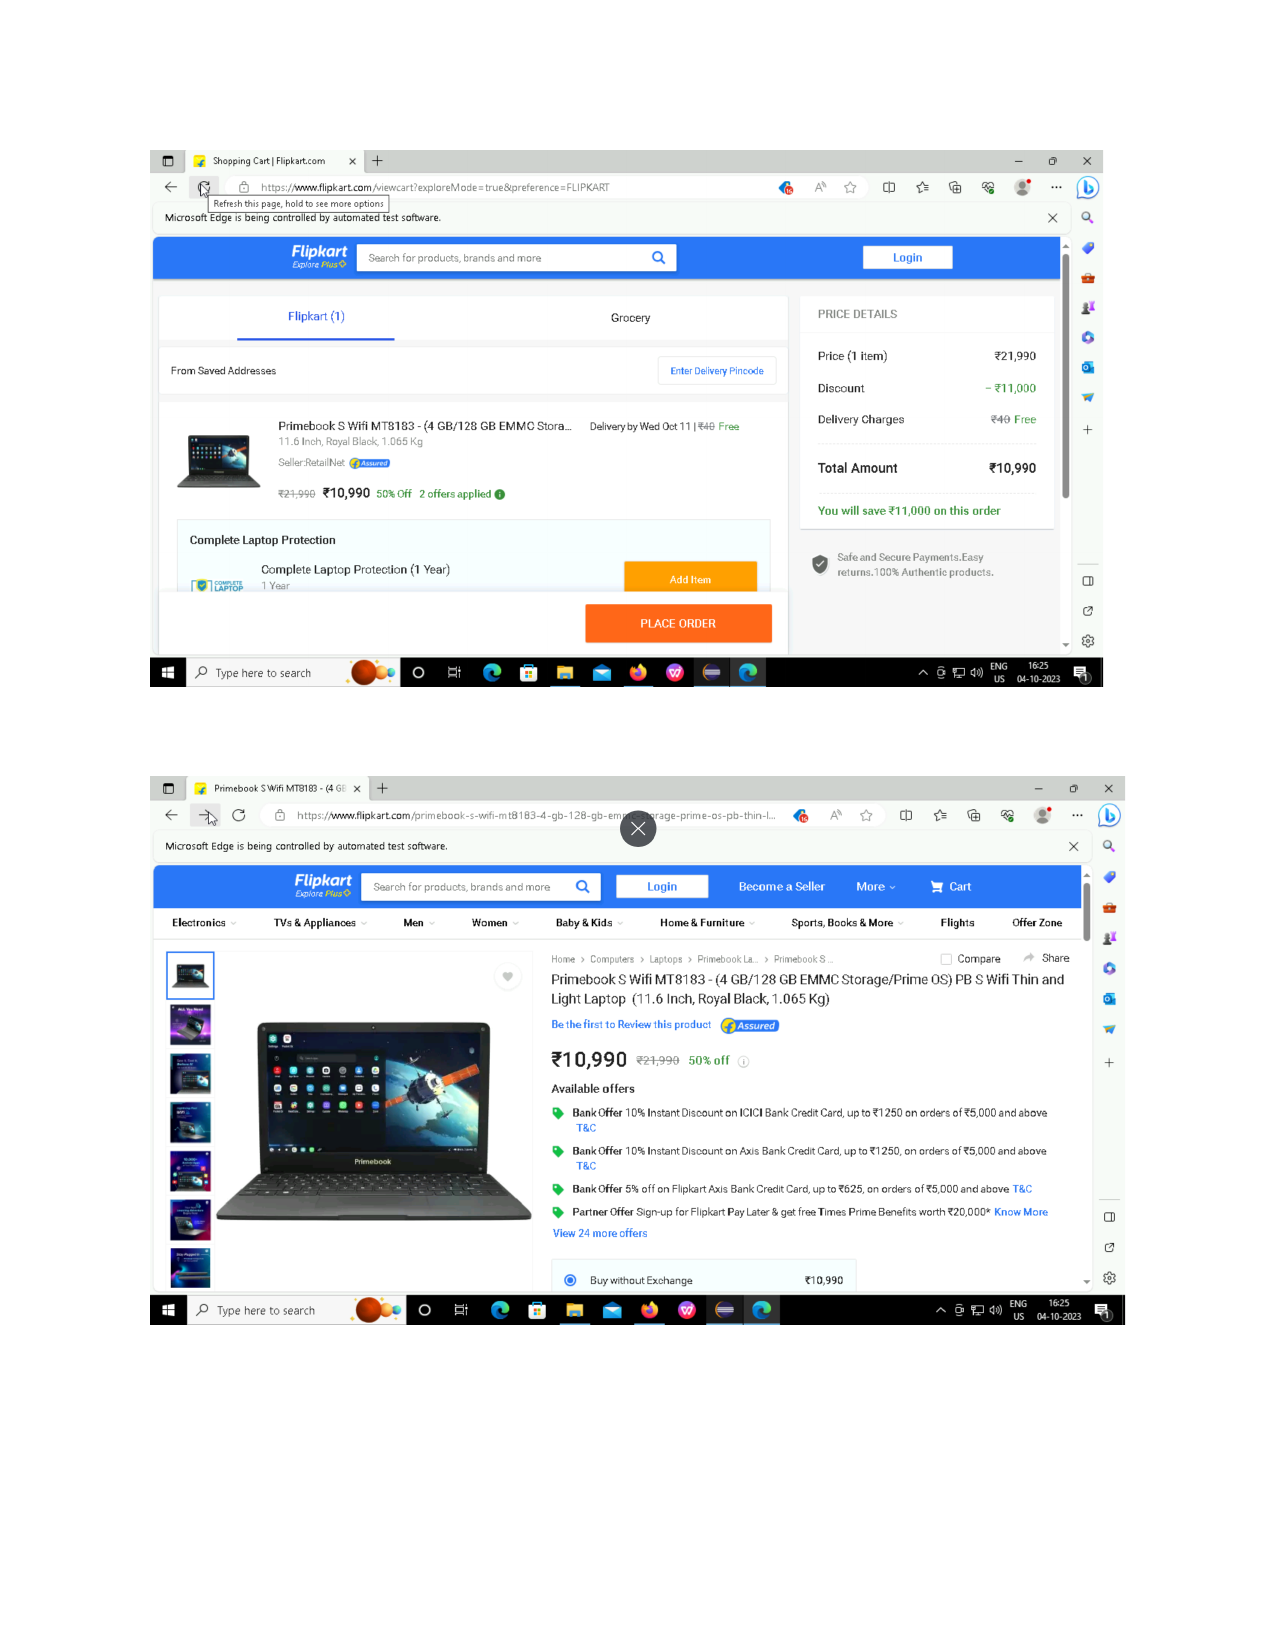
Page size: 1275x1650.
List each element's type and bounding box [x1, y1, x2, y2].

picture [150, 150, 1104, 687]
picture [150, 776, 1125, 1325]
